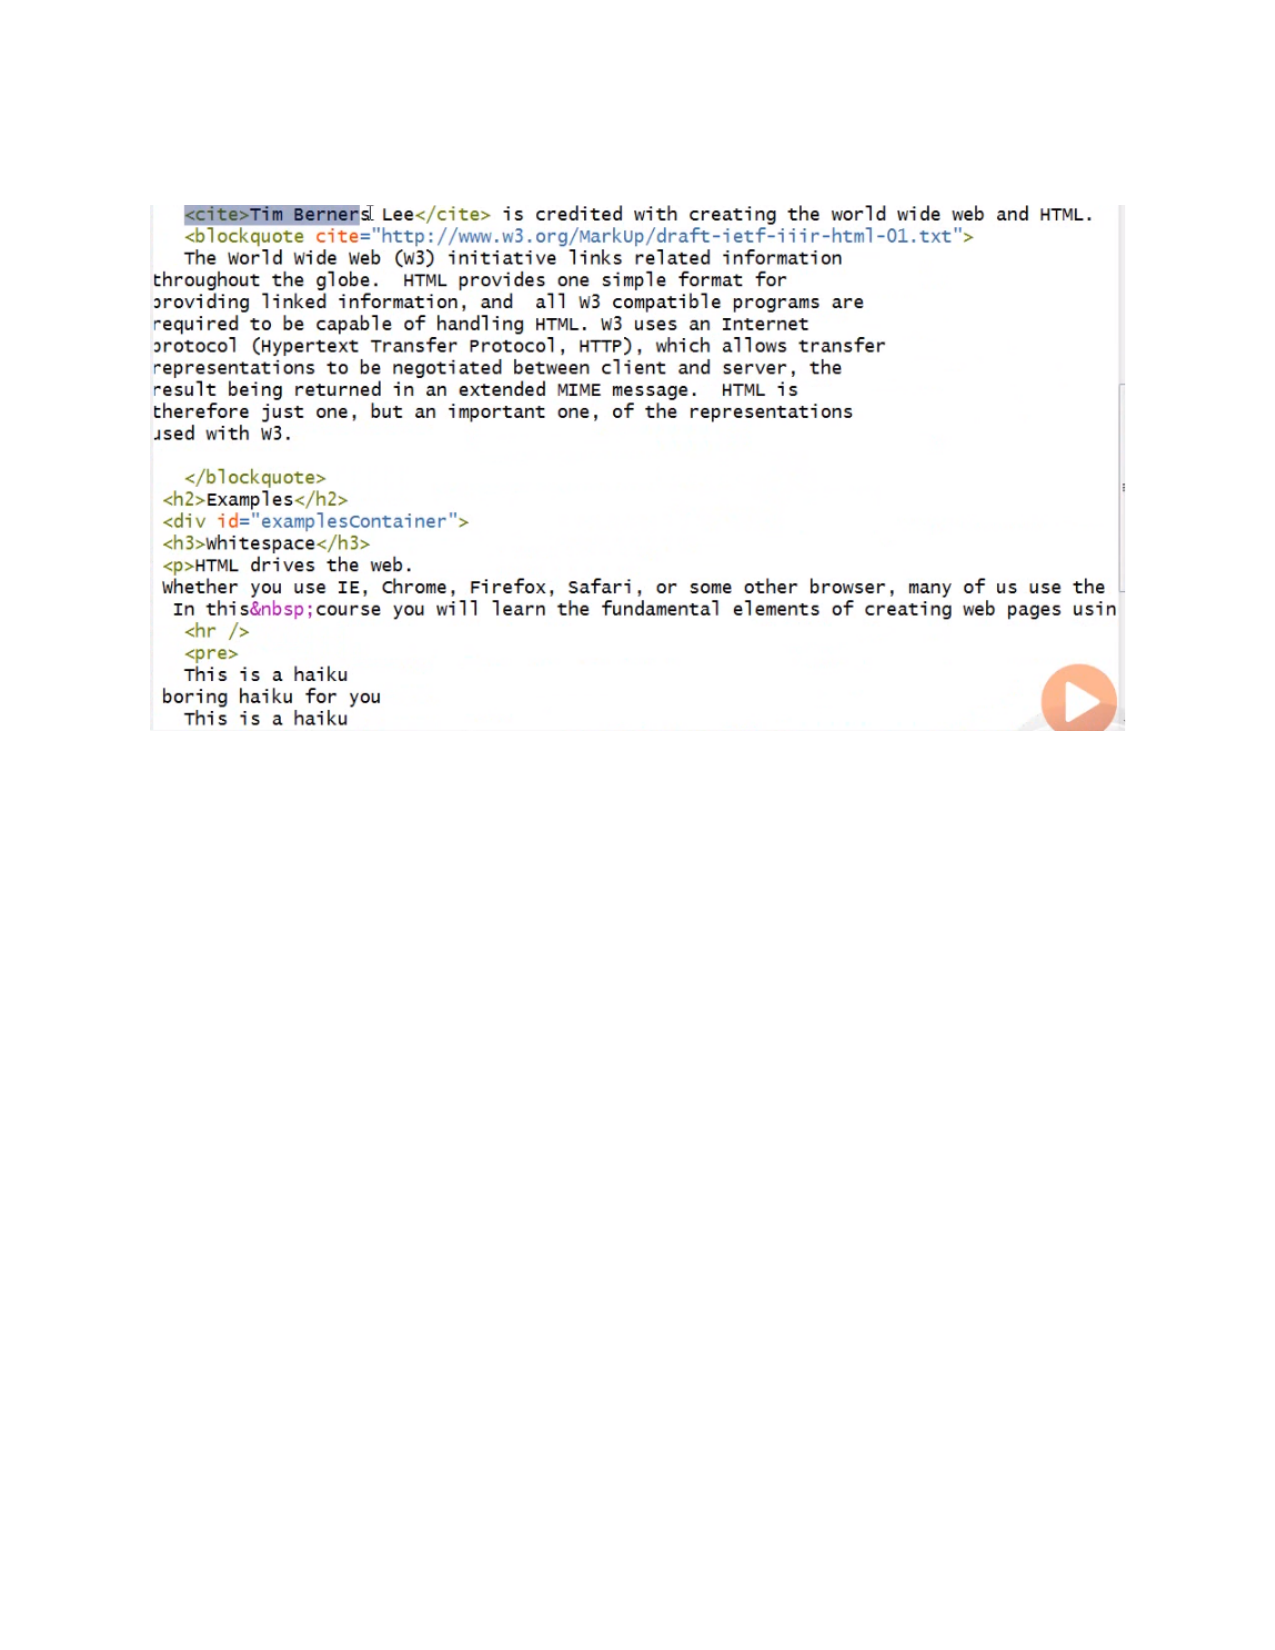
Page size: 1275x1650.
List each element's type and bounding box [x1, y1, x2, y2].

picture [150, 205, 1125, 731]
